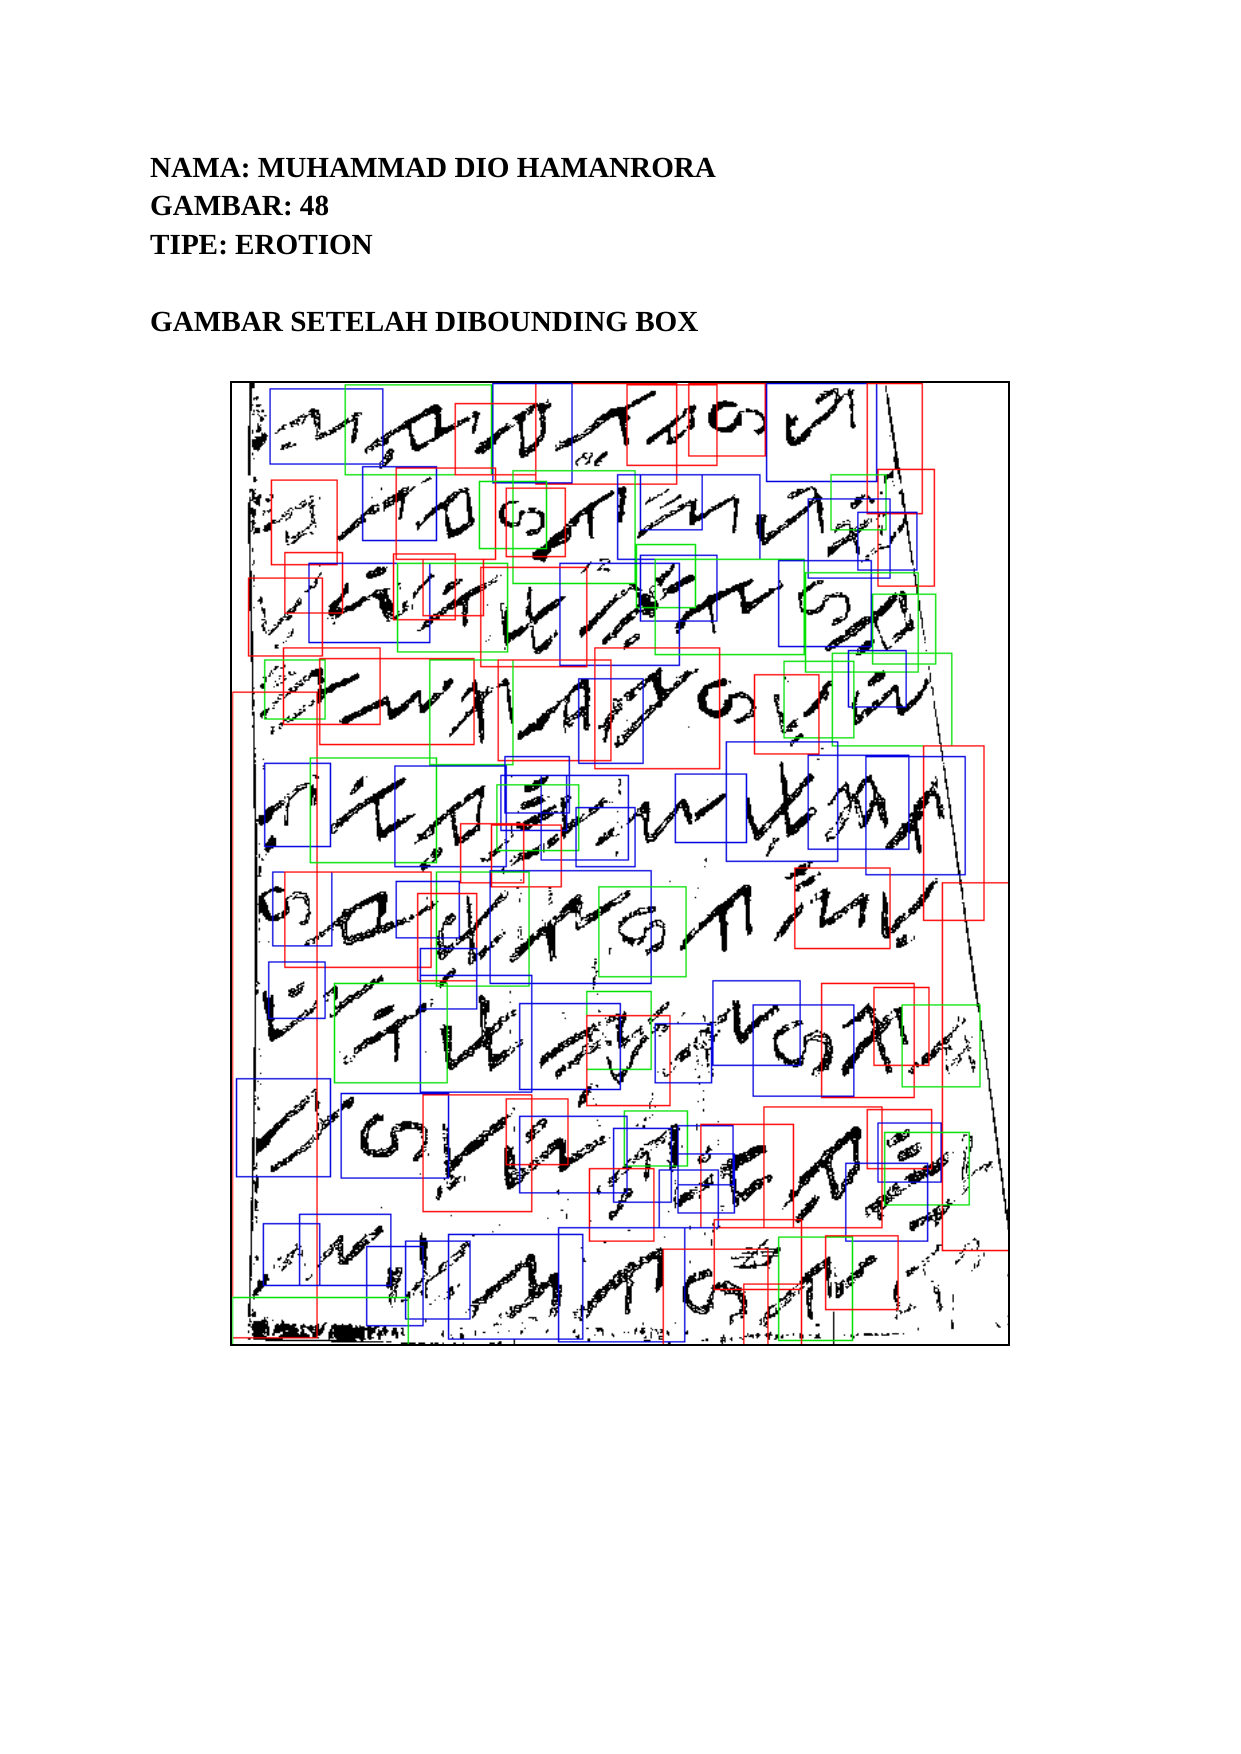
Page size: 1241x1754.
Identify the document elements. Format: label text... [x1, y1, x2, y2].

picture [232, 383, 1008, 1344]
text TIPE: EROTION [150, 227, 1090, 261]
text GAMBAR: 48 [150, 188, 1090, 222]
text NAMA: MUHAMMAD DIO HAMANRORA [150, 150, 1090, 183]
text GAMBAR SETELAH DIBOUNDING BOX [150, 304, 1090, 338]
